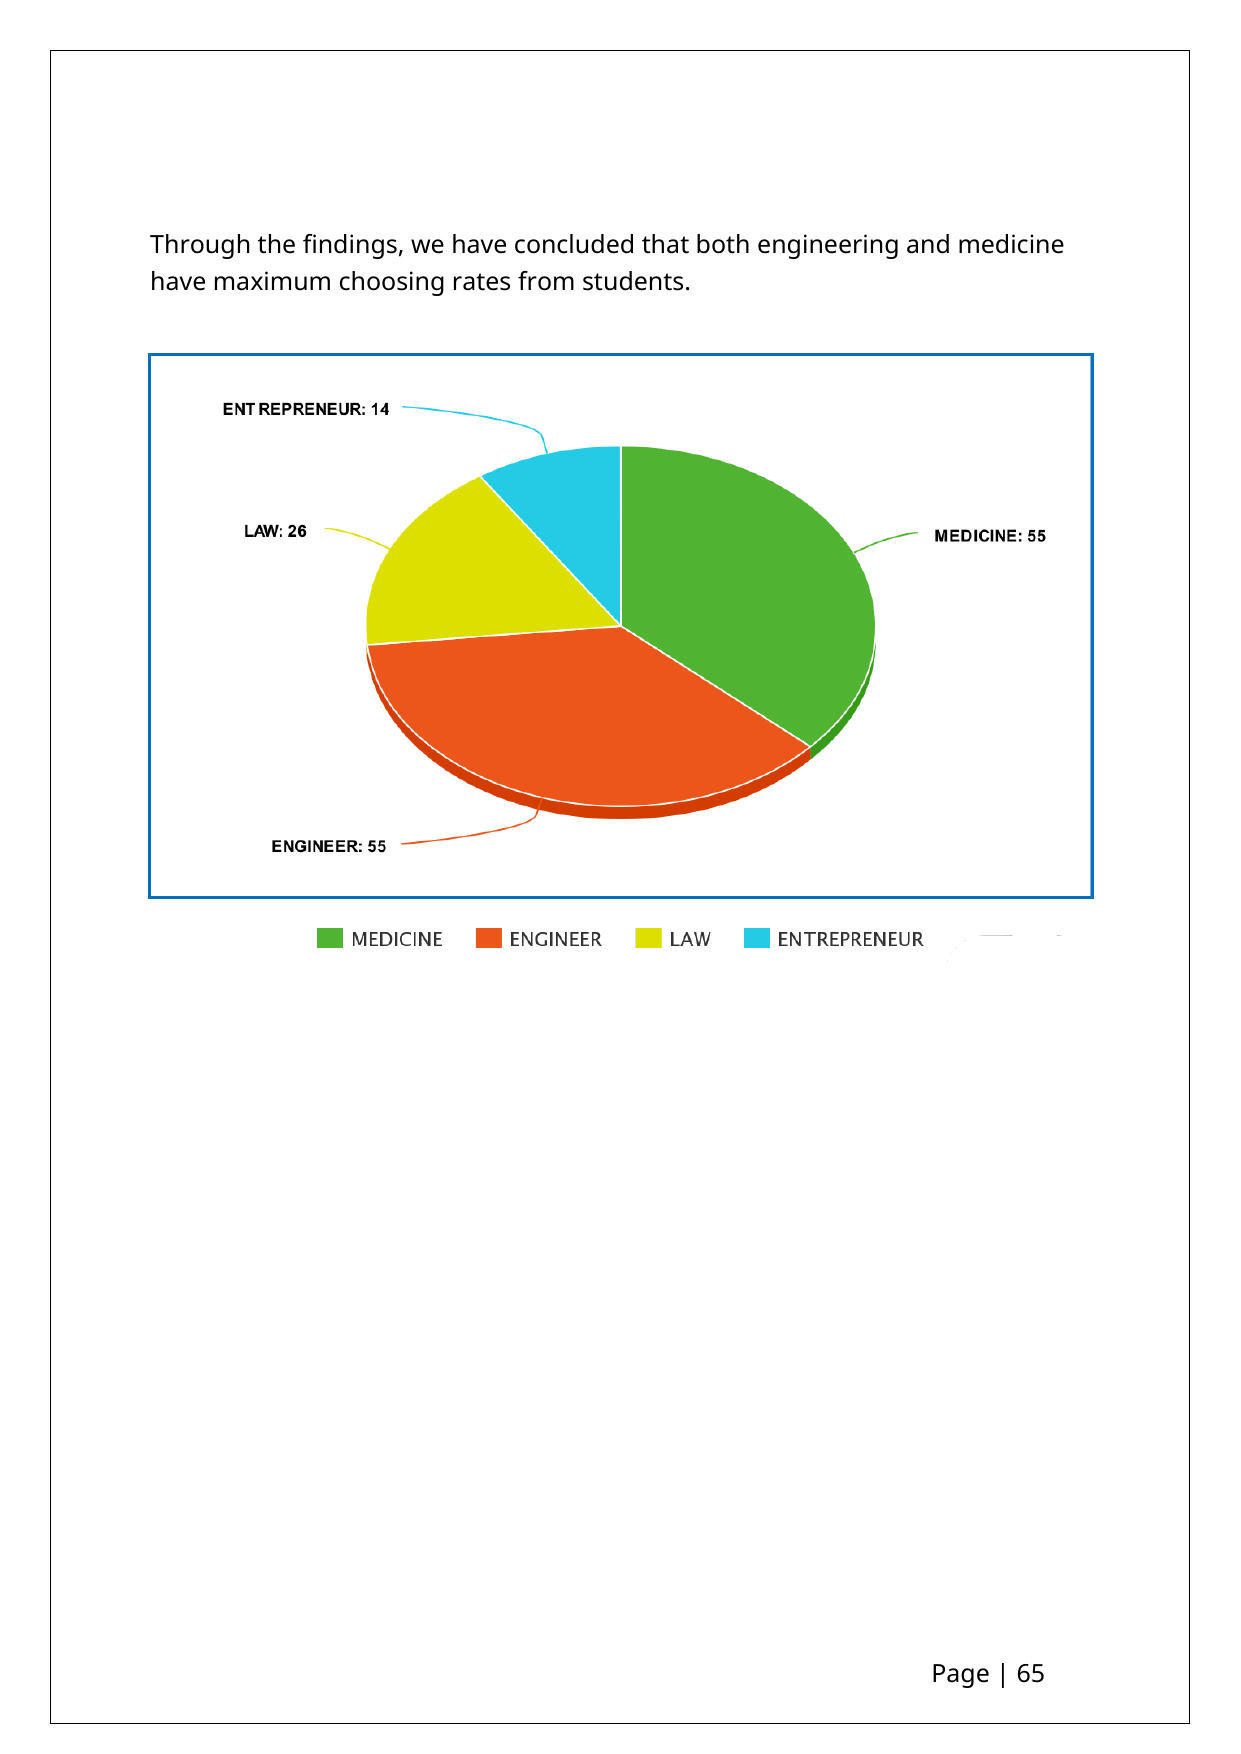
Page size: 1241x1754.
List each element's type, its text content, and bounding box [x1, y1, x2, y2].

picture [133, 338, 1108, 988]
text Through the findings, we have concluded that both engineering and medicine have maximum choosing rates from students. [150, 227, 1068, 297]
